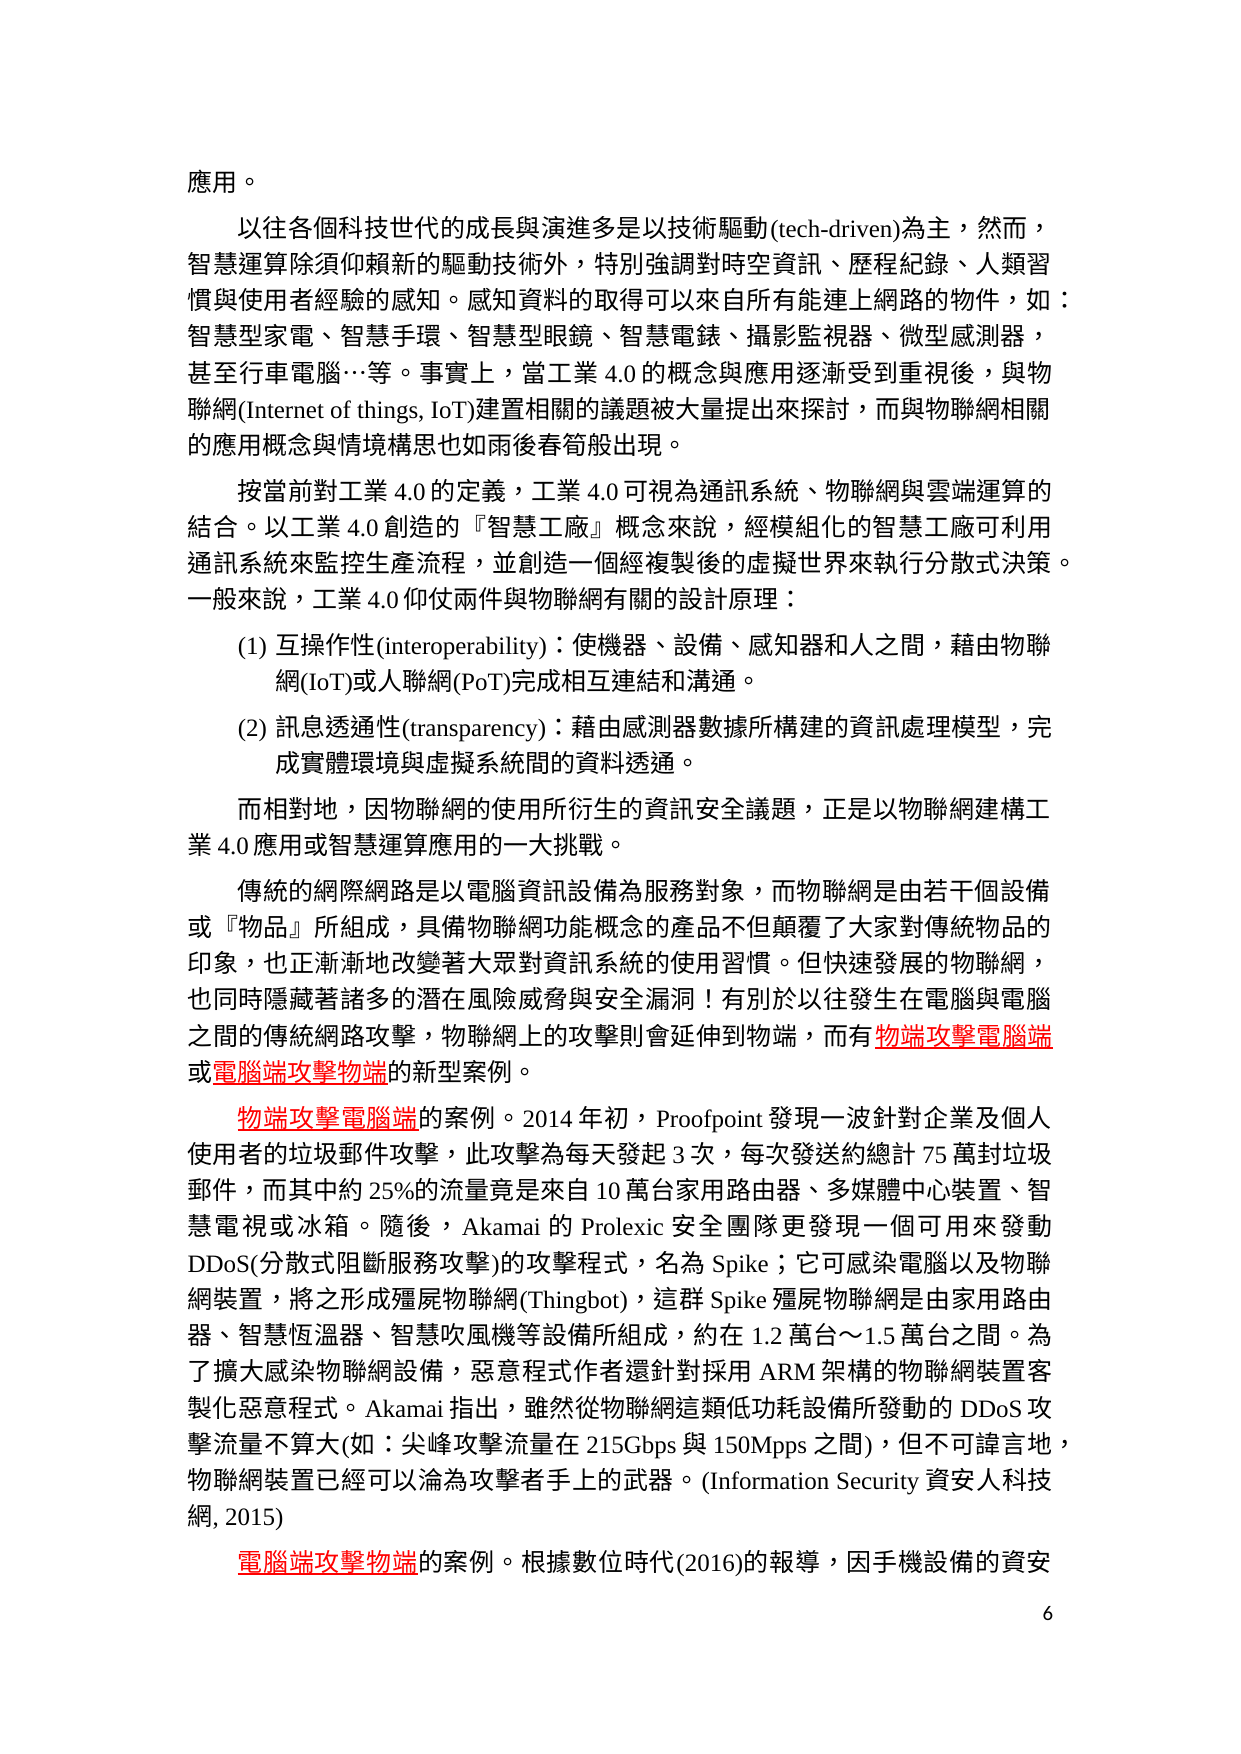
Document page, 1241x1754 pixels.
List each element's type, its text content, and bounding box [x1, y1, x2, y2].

text 物端攻擊電腦端的案例。2014年初，Proofpoint發現一波針對企業及個人使用者的垃圾郵件攻擊，此攻擊為每天發起3次，每次發送約總計75萬封垃圾郵件，而其中約25%的流量竟是來自10萬台家用路由器、多媒體中心裝置、智慧電視或冰箱。隨後，Akamai的Prolexic安全團隊更發現一個可用來發動DDoS(分散式阻斷服務攻擊)的攻擊程式，名為Spike；它可感染電腦以及物聯網裝置，將之形成殭屍物聯網(Thingbot)，這群Spike殭屍物聯網是由家用路由器、智慧恆溫器、智慧吹風機等設備所組成，約在1.2萬台～1.5萬台之間。為了擴大感染物聯網設備，惡意程式作者還針對採用ARM架構的物聯網裝置客製化惡意程式。Akamai指出，雖然從物聯網這類低功耗設備所發動的DDoS攻擊流量不算大(如：尖峰攻擊流量在215Gbps與150Mpps之間)，但不可諱言地，物聯網裝置已經可以淪為攻擊者手上的武器。(Information Security資安人科技網, 2015) [187, 1098, 1053, 1533]
list 訊息透通性(transparency)：藉由感測器數據所構建的資訊處理模型，完成實體環境與虛擬系統間的資料透通。 [238, 707, 1053, 780]
text 而相對地，因物聯網的使用所衍生的資訊安全議題，正是以物聯網建構工業4.0應用或智慧運算應用的一大挑戰。 [187, 789, 1053, 862]
list 互操作性(interoperability)：使機器、設備、感知器和人之間，藉由物聯網(IoT)或人聯網(PoT)完成相互連結和溝通。 [238, 626, 1053, 698]
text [187, 162, 1053, 199]
text 按當前對工業4.0的定義，工業4.0可視為通訊系統、物聯網與雲端運算的結合。以工業4.0創造的『智慧工廠』概念來說，經模組化的智慧工廠可利用通訊系統來監控生產流程，並創造一個經複製後的虛擬世界來執行分散式決策。一般來說，工業4.0仰仗兩件與物聯網有關的設計原理： [187, 471, 1053, 616]
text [187, 1542, 1053, 1579]
text 傳統的網際網路是以電腦資訊設備為服務對象，而物聯網是由若干個設備或『物品』所組成，具備物聯網功能概念的產品不但顛覆了大家對傳統物品的印象，也正漸漸地改變著大眾對資訊系統的使用習慣。但快速發展的物聯網，也同時隱藏著諸多的潛在風險威脅與安全漏洞！有別於以往發生在電腦與電腦之間的傳統網路攻擊，物聯網上的攻擊則會延伸到物端，而有物端攻擊電腦端或電腦端攻擊物端的新型案例。 [187, 871, 1053, 1089]
text 以往各個科技世代的成長與演進多是以技術驅動(tech-driven)為主，然而，智慧運算除須仰賴新的驅動技術外，特別強調對時空資訊、歷程紀錄、人類習慣與使用者經驗的感知。感知資料的取得可以來自所有能連上網路的物件，如：智慧型家電、智慧手環、智慧型眼鏡、智慧電錶、攝影監視器、微型感測器，甚至行車電腦…等。事實上，當工業4.0的概念與應用逐漸受到重視後，與物聯網(Internet of things, IoT)建置相關的議題被大量提出來探討，而與物聯網相關的應用概念與情境構思也如雨後春筍般出現。 [187, 208, 1053, 462]
